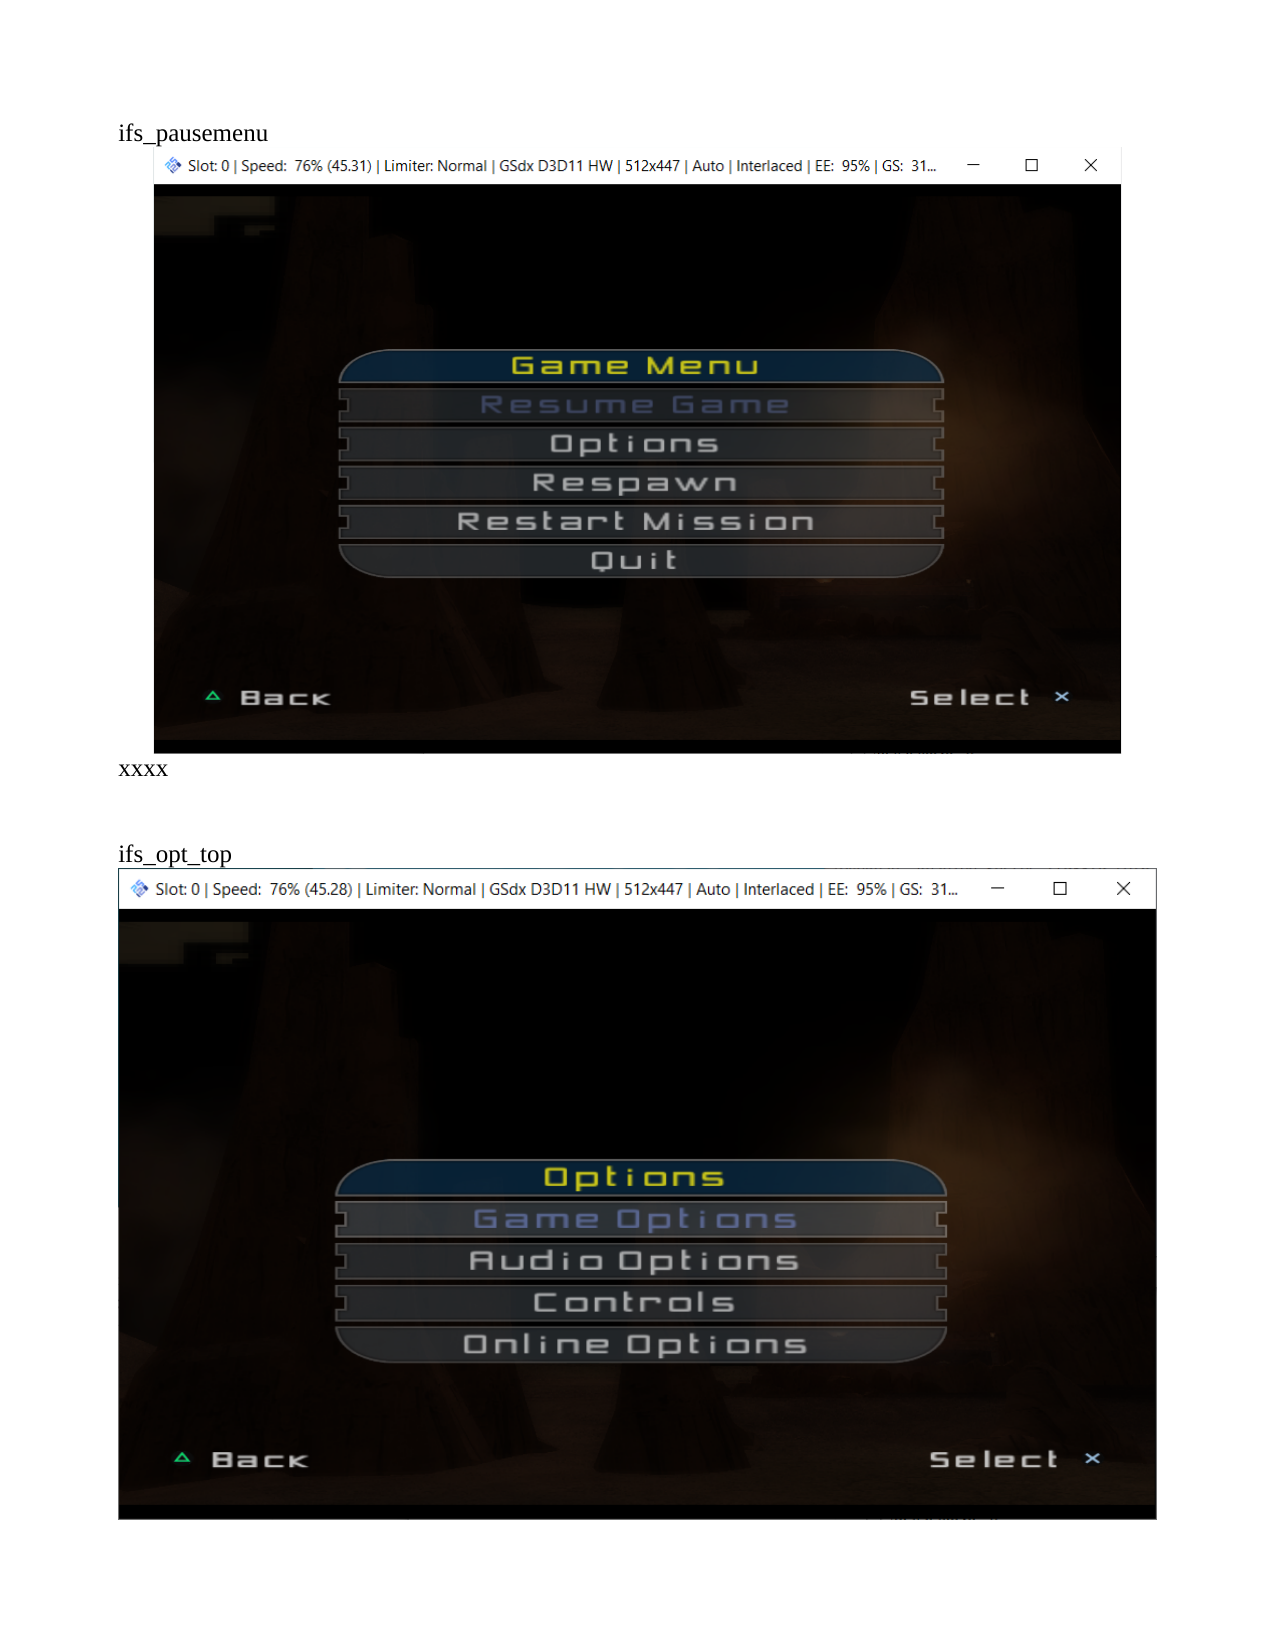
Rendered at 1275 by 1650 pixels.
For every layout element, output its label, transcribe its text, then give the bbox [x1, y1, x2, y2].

picture [153, 147, 1122, 754]
text ifs_pausemenu [118, 118, 1157, 147]
text ifs_opt_top [118, 839, 1157, 868]
picture [118, 868, 1157, 1520]
text xxxx [118, 291, 1157, 782]
